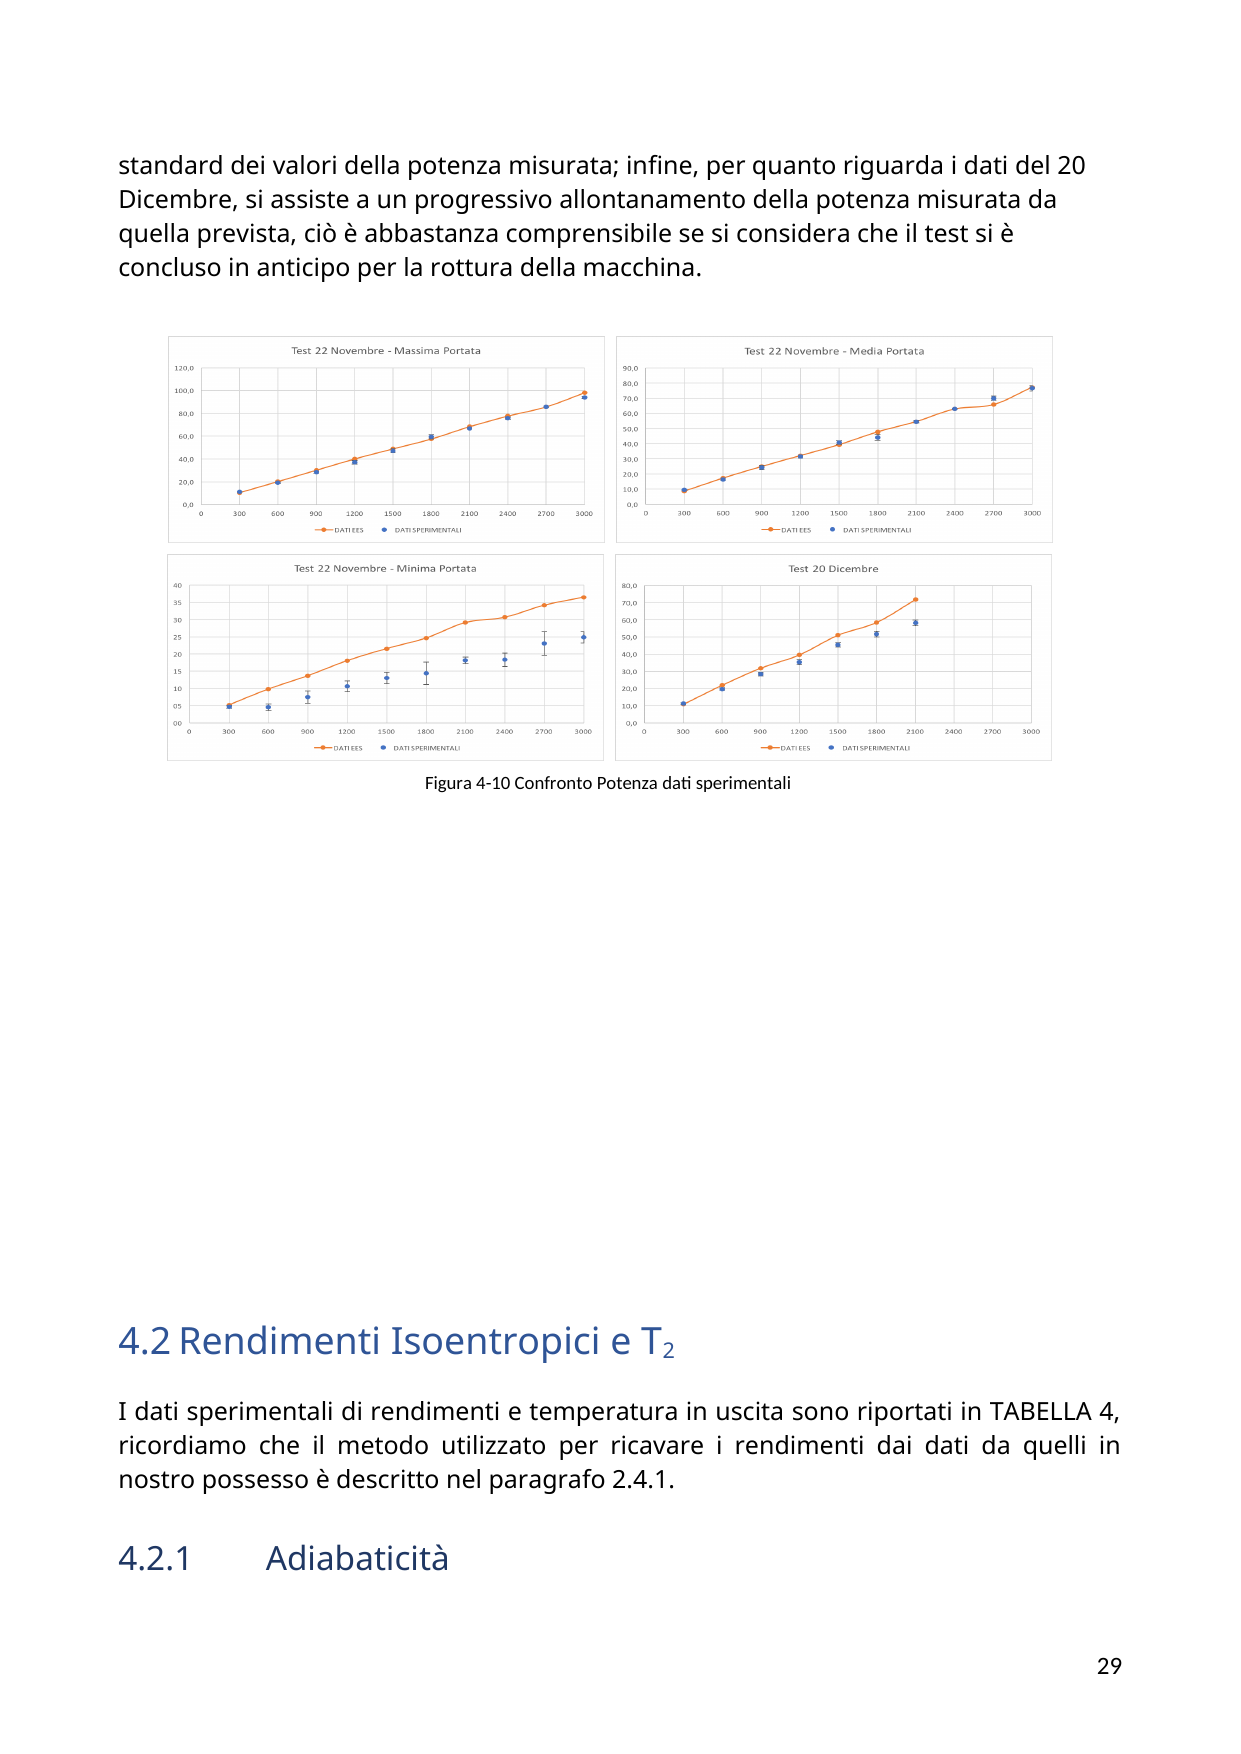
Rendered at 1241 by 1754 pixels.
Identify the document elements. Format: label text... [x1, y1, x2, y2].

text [118, 148, 1122, 284]
picture [615, 554, 1052, 761]
subtitle Rendimenti Isoentropici e T2 [118, 1314, 1122, 1365]
picture [168, 336, 605, 543]
picture [616, 336, 1053, 543]
text I dati sperimentali di rendimenti e temperatura in uscita sono riportati in TABELLA 4, ricordiamo che il metodo utilizzato per ricavare i rendimenti dai dati da quelli in nostro possesso è descritto nel paragrafo 2.4.1. [118, 1394, 1122, 1496]
picture [167, 554, 604, 761]
subtitle Adiabaticità [118, 1534, 1122, 1580]
